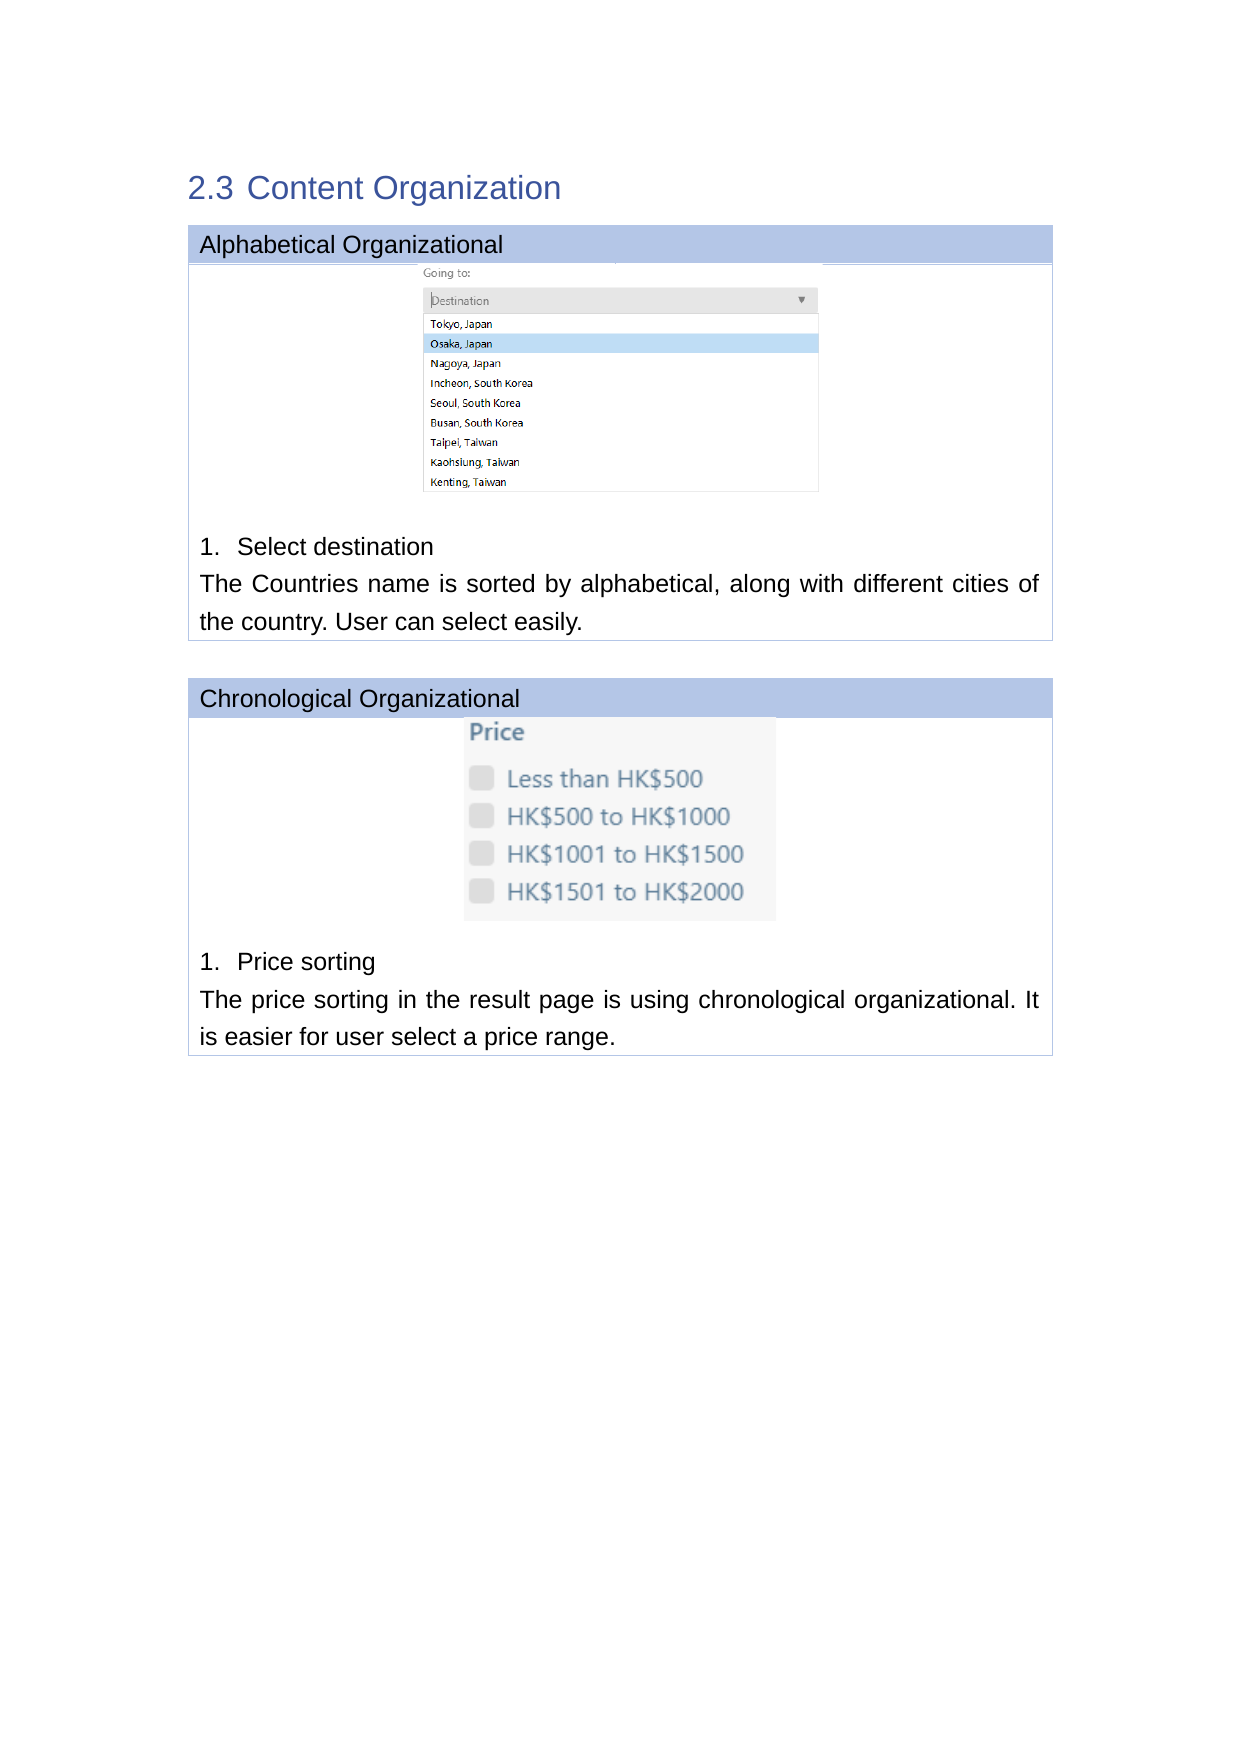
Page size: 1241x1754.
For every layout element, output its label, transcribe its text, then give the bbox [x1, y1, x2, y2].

table_header [616, 679, 1052, 717]
table_cell Price sorting The price sorting in the result page is using chronological organizational. It is easier for user select a price range. [189, 718, 1052, 1055]
picture [463, 717, 777, 921]
subtitle Content Organization [187, 150, 1053, 225]
table_header [616, 226, 1052, 263]
table_header Chronological Organizational [189, 679, 615, 717]
picture [417, 264, 823, 492]
table_header Alphabetical Organizational [189, 226, 615, 263]
table_cell Select destination The Countries name is sorted by alphabetical, along with different cities of the country. User can select easily. [189, 265, 1052, 639]
